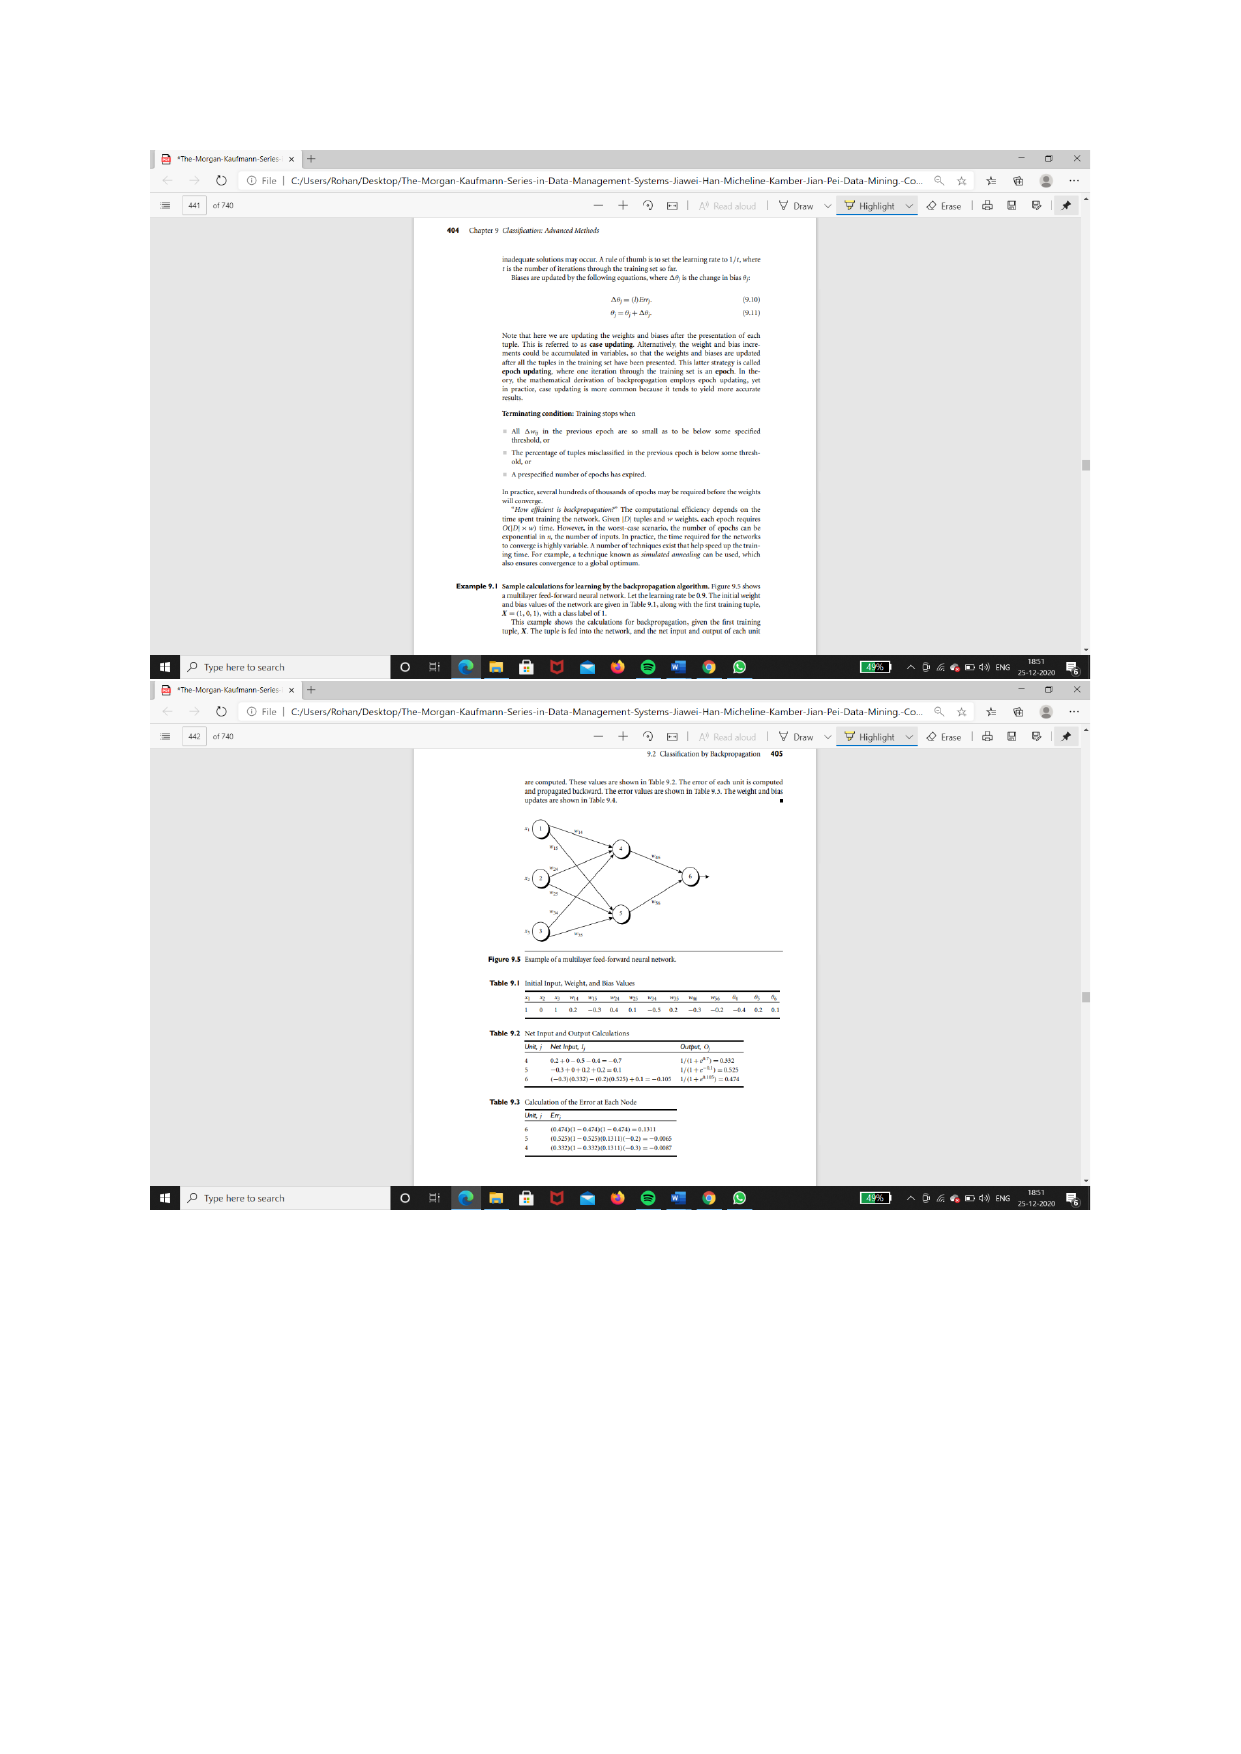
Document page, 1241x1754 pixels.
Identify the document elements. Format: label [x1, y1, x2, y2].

picture [150, 150, 1091, 679]
picture [150, 681, 1091, 1210]
